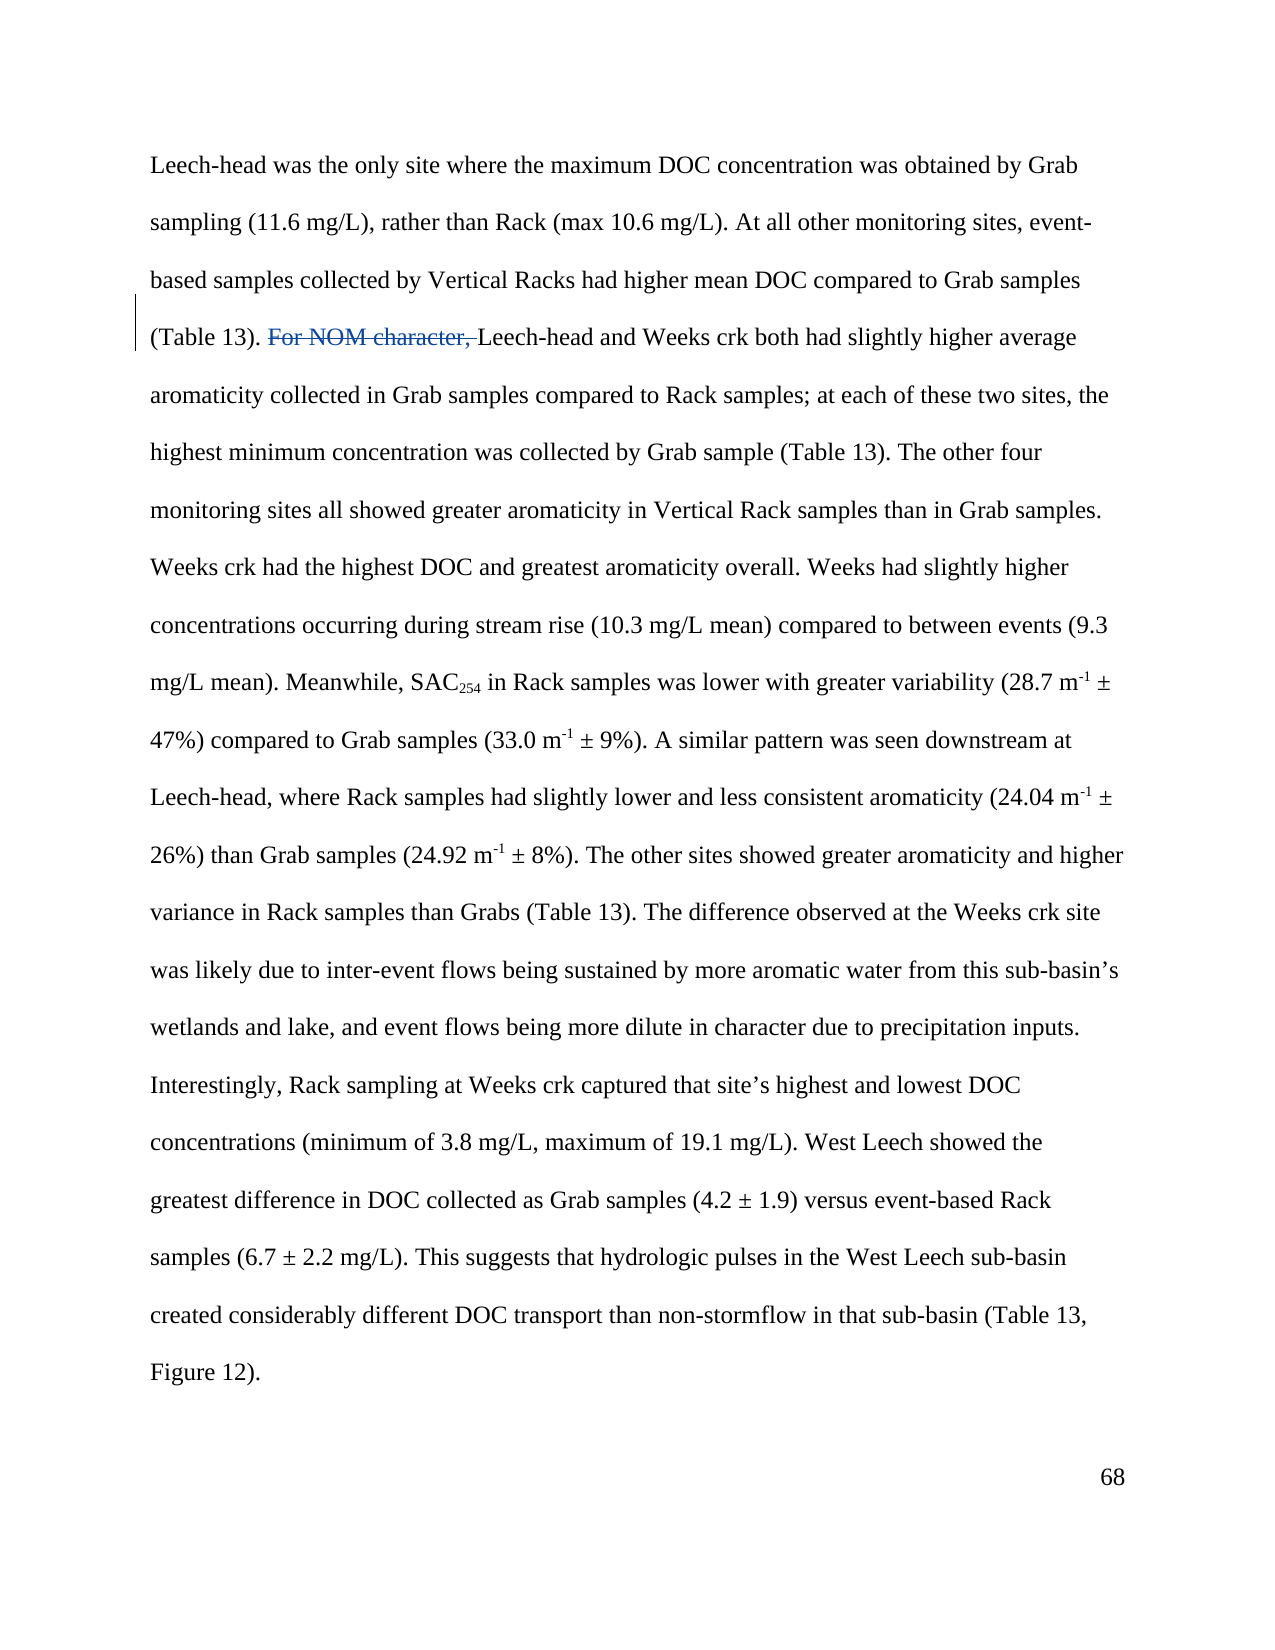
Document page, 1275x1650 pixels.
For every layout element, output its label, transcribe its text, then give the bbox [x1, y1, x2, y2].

text Interestingly, Rack sampling at Weeks crk captured that site’s highest and lowest DOC concentrations (minimum of 3.8 mg/L, maximum of 19.1 mg/L). West Leech showed the greatest difference in DOC collected as Grab samples (4.2 ± 1.9) versus event-based Rack samples (6.7 ± 2.2 mg/L). This suggests that hydrologic pulses in the West Leech sub-basin created considerably different DOC transport than non-stormflow in that sub-basin (Table 13, Figure 12). [150, 1070, 1125, 1386]
text Leech-head was the only site where the maximum DOC concentration was obtained by Grab sampling (11.6 mg/L), rather than Rack (max 10.6 mg/L). At all other monitoring sites, event-based samples collected by Vertical Racks had higher mean DOC compared to Grab samples (Table 13). Leech-head and Weeks crk both had slightly higher average aromaticity collected in Grab samples compared to Rack samples; at each of these two sites, the highest minimum concentration was collected by Grab sample (Table 13). The other four monitoring sites all showed greater aromaticity in Vertical Rack samples than in Grab samples. [150, 150, 1125, 524]
text Weeks crk had the highest DOC and greatest aromaticity overall. Weeks had slightly higher concentrations occurring during stream rise (10.3 mg/L mean) compared to between events (9.3 mg/L mean). Meanwhile, SAC254 in Rack samples was lower with greater variability (28.7 m-1 ± 47%) compared to Grab samples (33.0 m-1 ± 9%). A similar pattern was seen downstream at Leech-head, where Rack samples had slightly lower and less consistent aromaticity (24.04 m-1 ± 26%) than Grab samples (24.92 m-1 ± 8%). The other sites showed greater aromaticity and higher variance in Rack samples than Grabs (Table 13). The difference observed at the Weeks crk site was likely due to inter-event flows being sustained by more aromatic water from this sub-basin’s wetlands and lake, and event flows being more dilute in character due to precipitation inputs. [150, 552, 1125, 1041]
